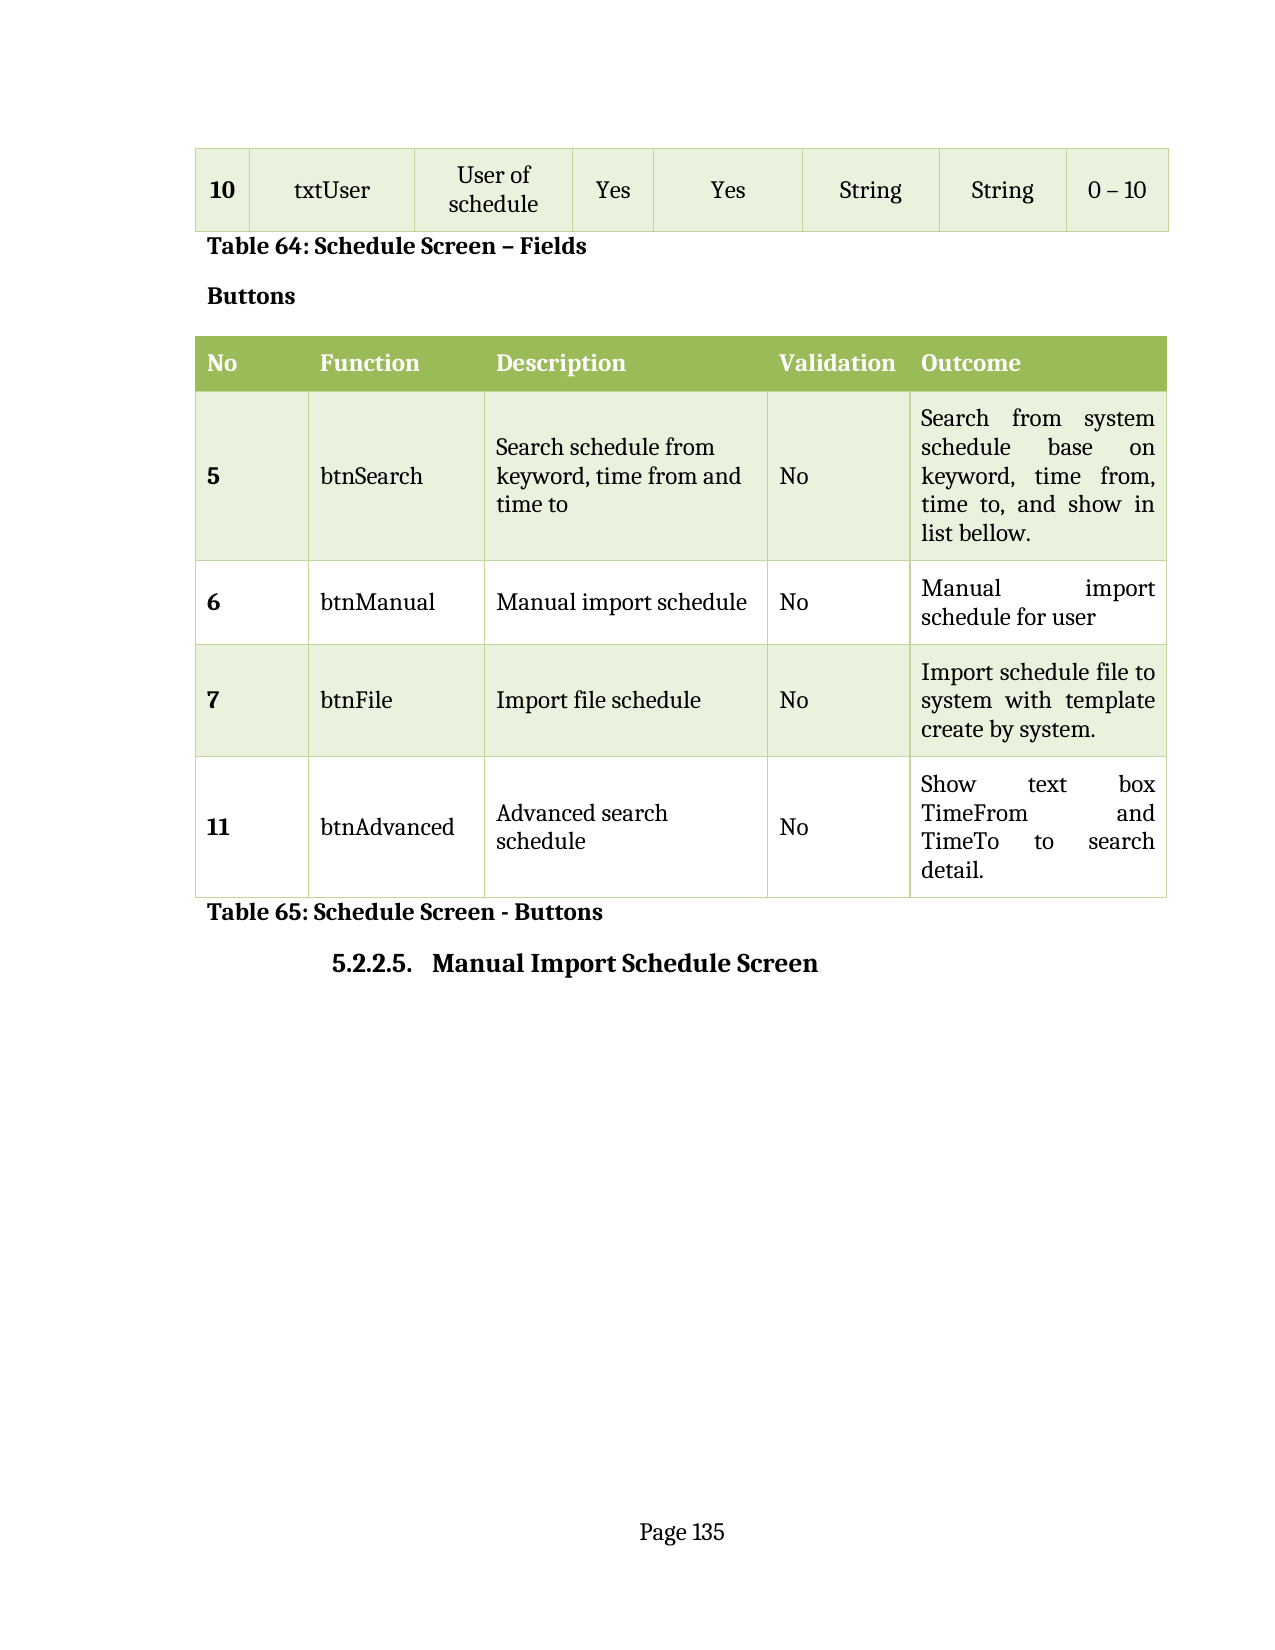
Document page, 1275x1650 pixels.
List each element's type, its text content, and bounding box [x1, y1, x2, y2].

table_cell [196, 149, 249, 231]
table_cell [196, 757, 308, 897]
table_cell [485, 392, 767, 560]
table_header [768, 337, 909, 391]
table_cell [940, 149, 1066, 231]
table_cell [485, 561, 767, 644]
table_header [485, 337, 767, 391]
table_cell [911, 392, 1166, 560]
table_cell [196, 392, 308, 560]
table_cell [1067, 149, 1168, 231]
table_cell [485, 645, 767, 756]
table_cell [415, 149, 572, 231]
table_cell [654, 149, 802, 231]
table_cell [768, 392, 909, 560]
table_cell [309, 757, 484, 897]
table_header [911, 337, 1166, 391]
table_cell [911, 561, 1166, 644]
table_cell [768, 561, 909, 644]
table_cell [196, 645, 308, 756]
list Manual Import Schedule Screen [332, 948, 1157, 979]
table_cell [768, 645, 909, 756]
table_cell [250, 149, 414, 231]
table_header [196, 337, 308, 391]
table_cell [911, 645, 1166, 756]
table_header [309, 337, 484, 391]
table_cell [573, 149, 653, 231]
text Buttons [207, 282, 1157, 311]
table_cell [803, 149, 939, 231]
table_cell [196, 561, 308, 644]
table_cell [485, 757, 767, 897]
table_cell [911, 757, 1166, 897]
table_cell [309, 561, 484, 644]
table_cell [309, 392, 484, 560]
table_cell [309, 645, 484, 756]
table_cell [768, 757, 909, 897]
